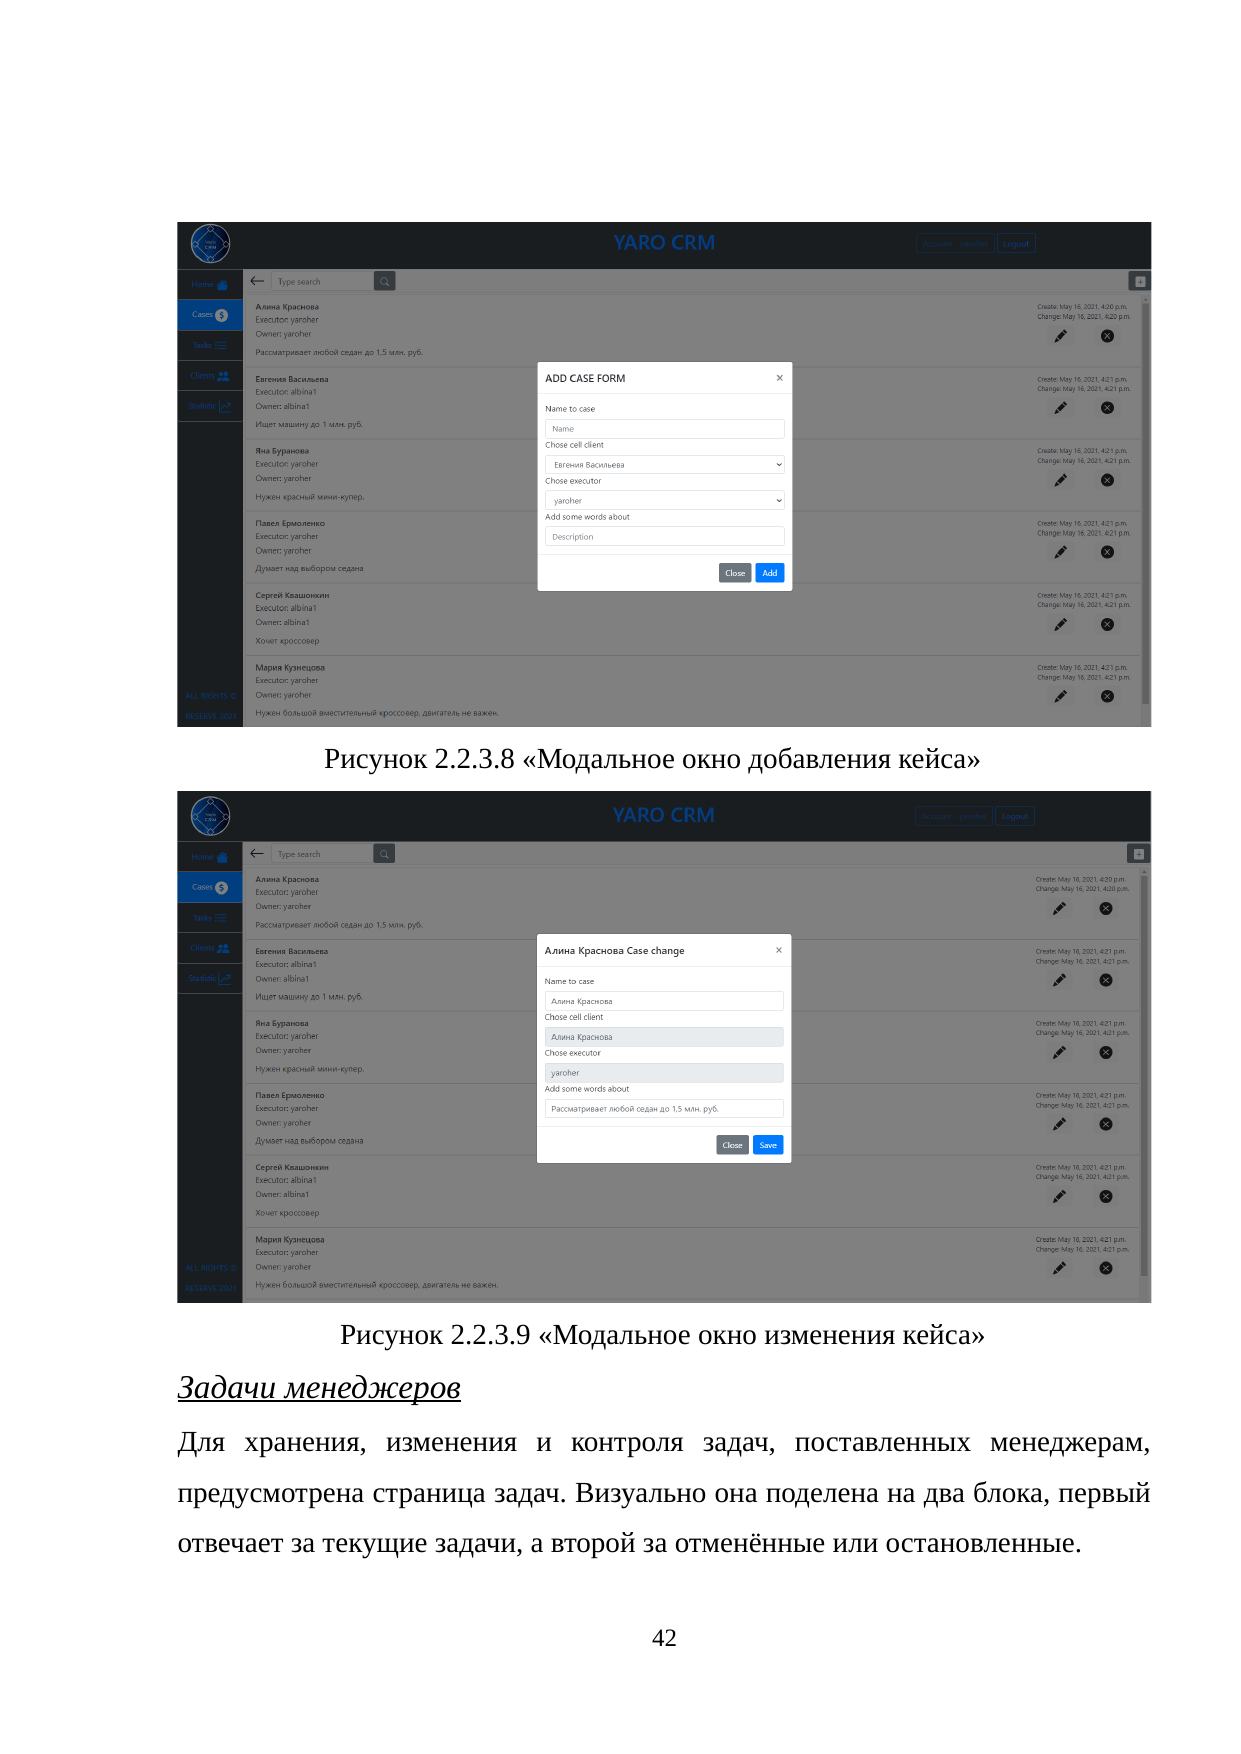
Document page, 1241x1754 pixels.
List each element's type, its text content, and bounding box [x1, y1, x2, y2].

text Рисунок 2.2.3.9 «Модальное окно изменения кейса» [325, 1317, 1152, 1350]
text Задачи менеджеров [177, 1367, 1152, 1405]
text Рисунок 2.2.3.8 «Модальное окно добавления кейса» [177, 741, 1152, 775]
picture [177, 791, 1152, 1303]
picture [177, 222, 1152, 727]
text Для хранения, изменения и контроля задач, поставленных менеджерам, предусмотрена страница задач. Визуально она поделена на два блока, первый отвечает за текущие задачи, а второй за отменённые или остановленные. [177, 1424, 1152, 1559]
